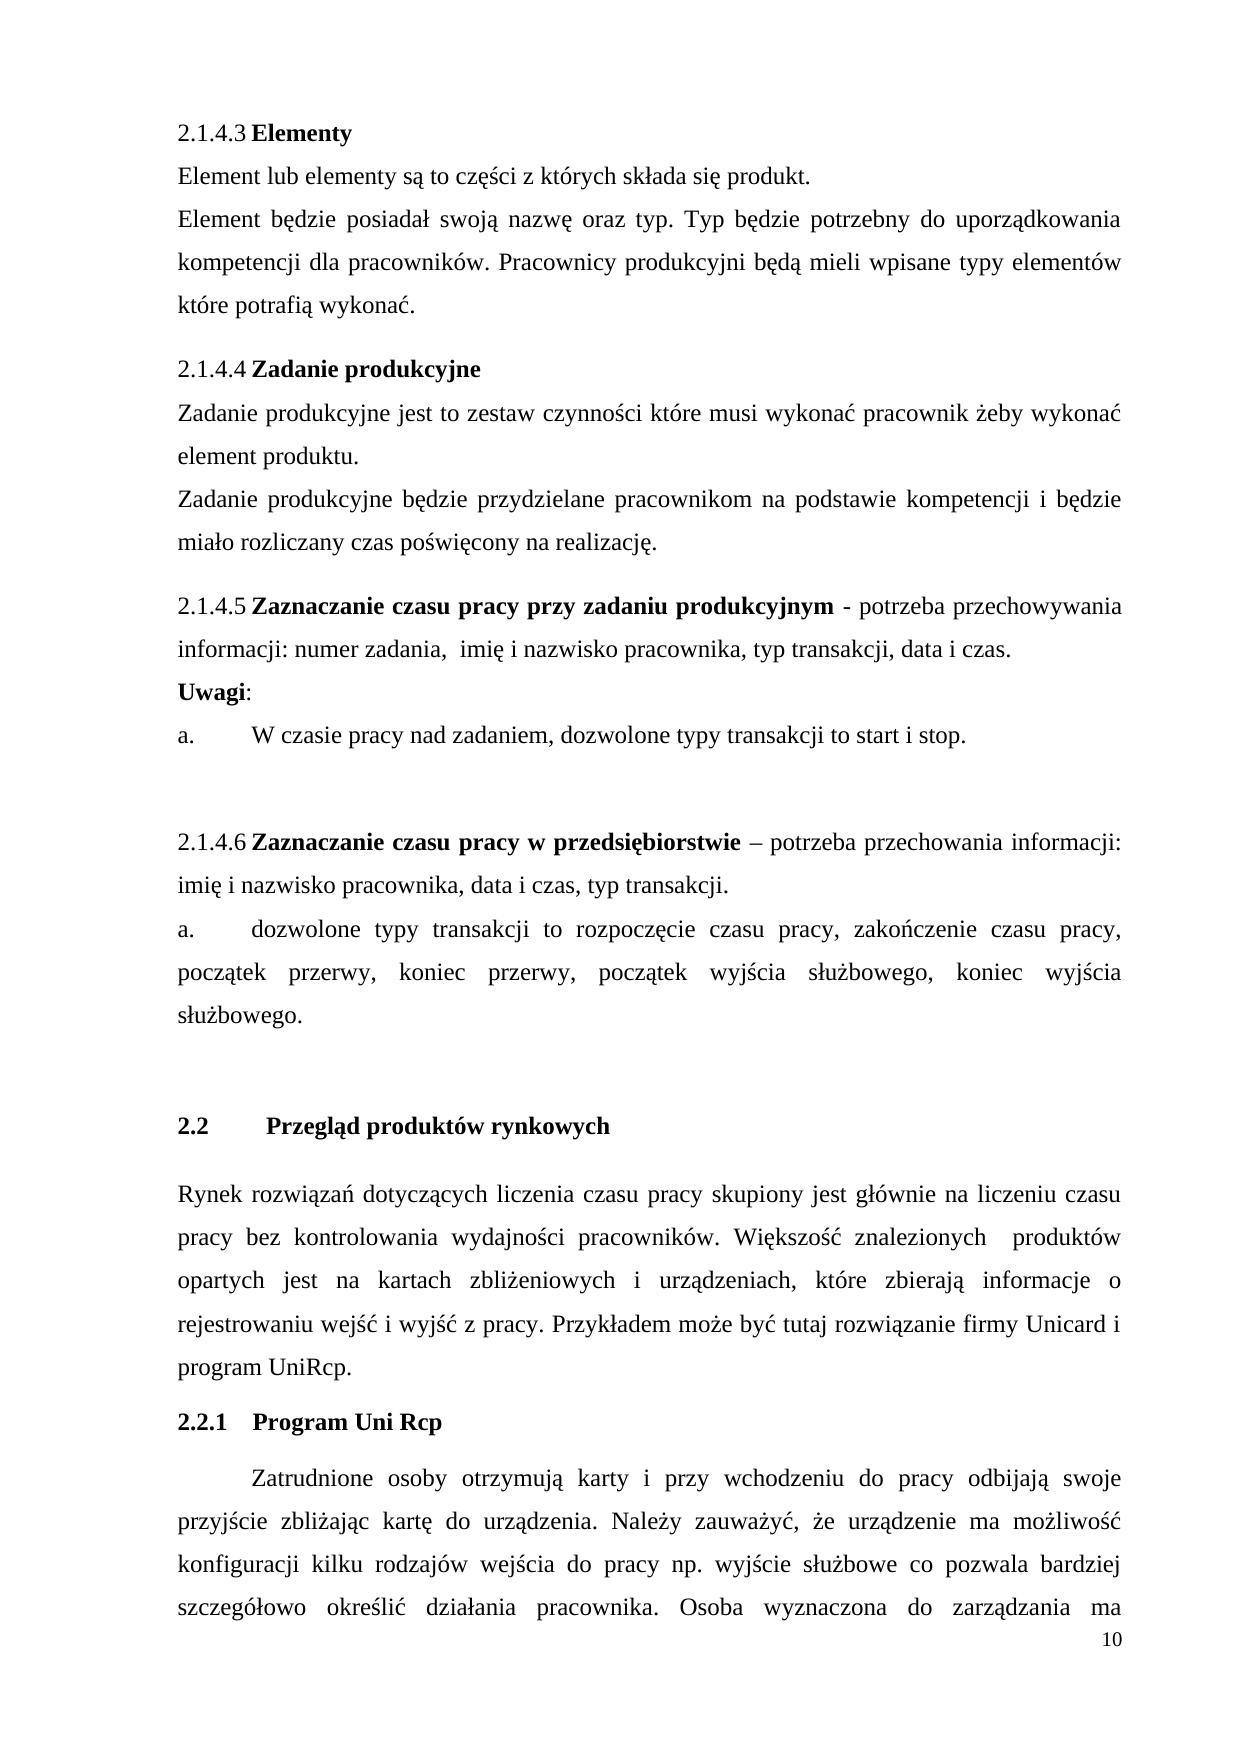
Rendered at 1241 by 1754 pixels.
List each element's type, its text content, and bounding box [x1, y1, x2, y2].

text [177, 1463, 1122, 1621]
subtitle Program Uni Rcp [177, 1407, 1122, 1436]
subtitle Zaznaczanie czasu pracy w przedsiębiorstwie – potrzeba przechowania informacji: imię i nazwisko pracownika, data i czas, typ transakcji. [177, 827, 1122, 899]
subtitle Elementy [177, 118, 1122, 147]
list dozwolone typy transakcji to rozpoczęcie czasu pracy, zakończenie czasu pracy, początek przerwy, koniec przerwy, początek wyjścia służbowego, koniec wyjścia służbowego. [177, 914, 1122, 1029]
subtitle Zaznaczanie czasu pracy przy zadaniu produkcyjnym - potrzeba przechowywania informacji: numer zadania, imię i nazwisko pracownika, typ transakcji, data i czas. [177, 591, 1122, 663]
list W czasie pracy nad zadaniem, dozwolone typy transakcji to start i stop. [177, 720, 1122, 749]
text Zadanie produkcyjne jest to zestaw czynności które musi wykonać pracownik żeby wykonać element produktu. [177, 398, 1122, 469]
text Uwagi: [177, 677, 1122, 706]
text Rynek rozwiązań dotyczących liczenia czasu pracy skupiony jest głównie na liczeniu czasu pracy bez kontrolowania wydajności pracowników. Większość znalezionych produktów opartych jest na kartach zbliżeniowych i urządzeniach, które zbierają informacje o rejestrowaniu wejść i wyjść z pracy. Przykładem może być tutaj rozwiązanie firmy Unicard i program UniRcp. [177, 1179, 1122, 1381]
text Element będzie posiadał swoją nazwę oraz typ. Typ będzie potrzebny do uporządkowania kompetencji dla pracowników. Pracownicy produkcyjni będą mieli wpisane typy elementów które potrafią wykonać. [177, 204, 1122, 319]
text Element lub elementy są to części z których składa się produkt. [177, 161, 1122, 190]
text Zadanie produkcyjne będzie przydzielane pracownikom na podstawie kompetencji i będzie miało rozliczany czas poświęcony na realizację. [177, 484, 1122, 556]
subtitle Zadanie produkcyjne [177, 354, 1122, 383]
subtitle Przegląd produktów rynkowych [177, 1111, 1122, 1140]
